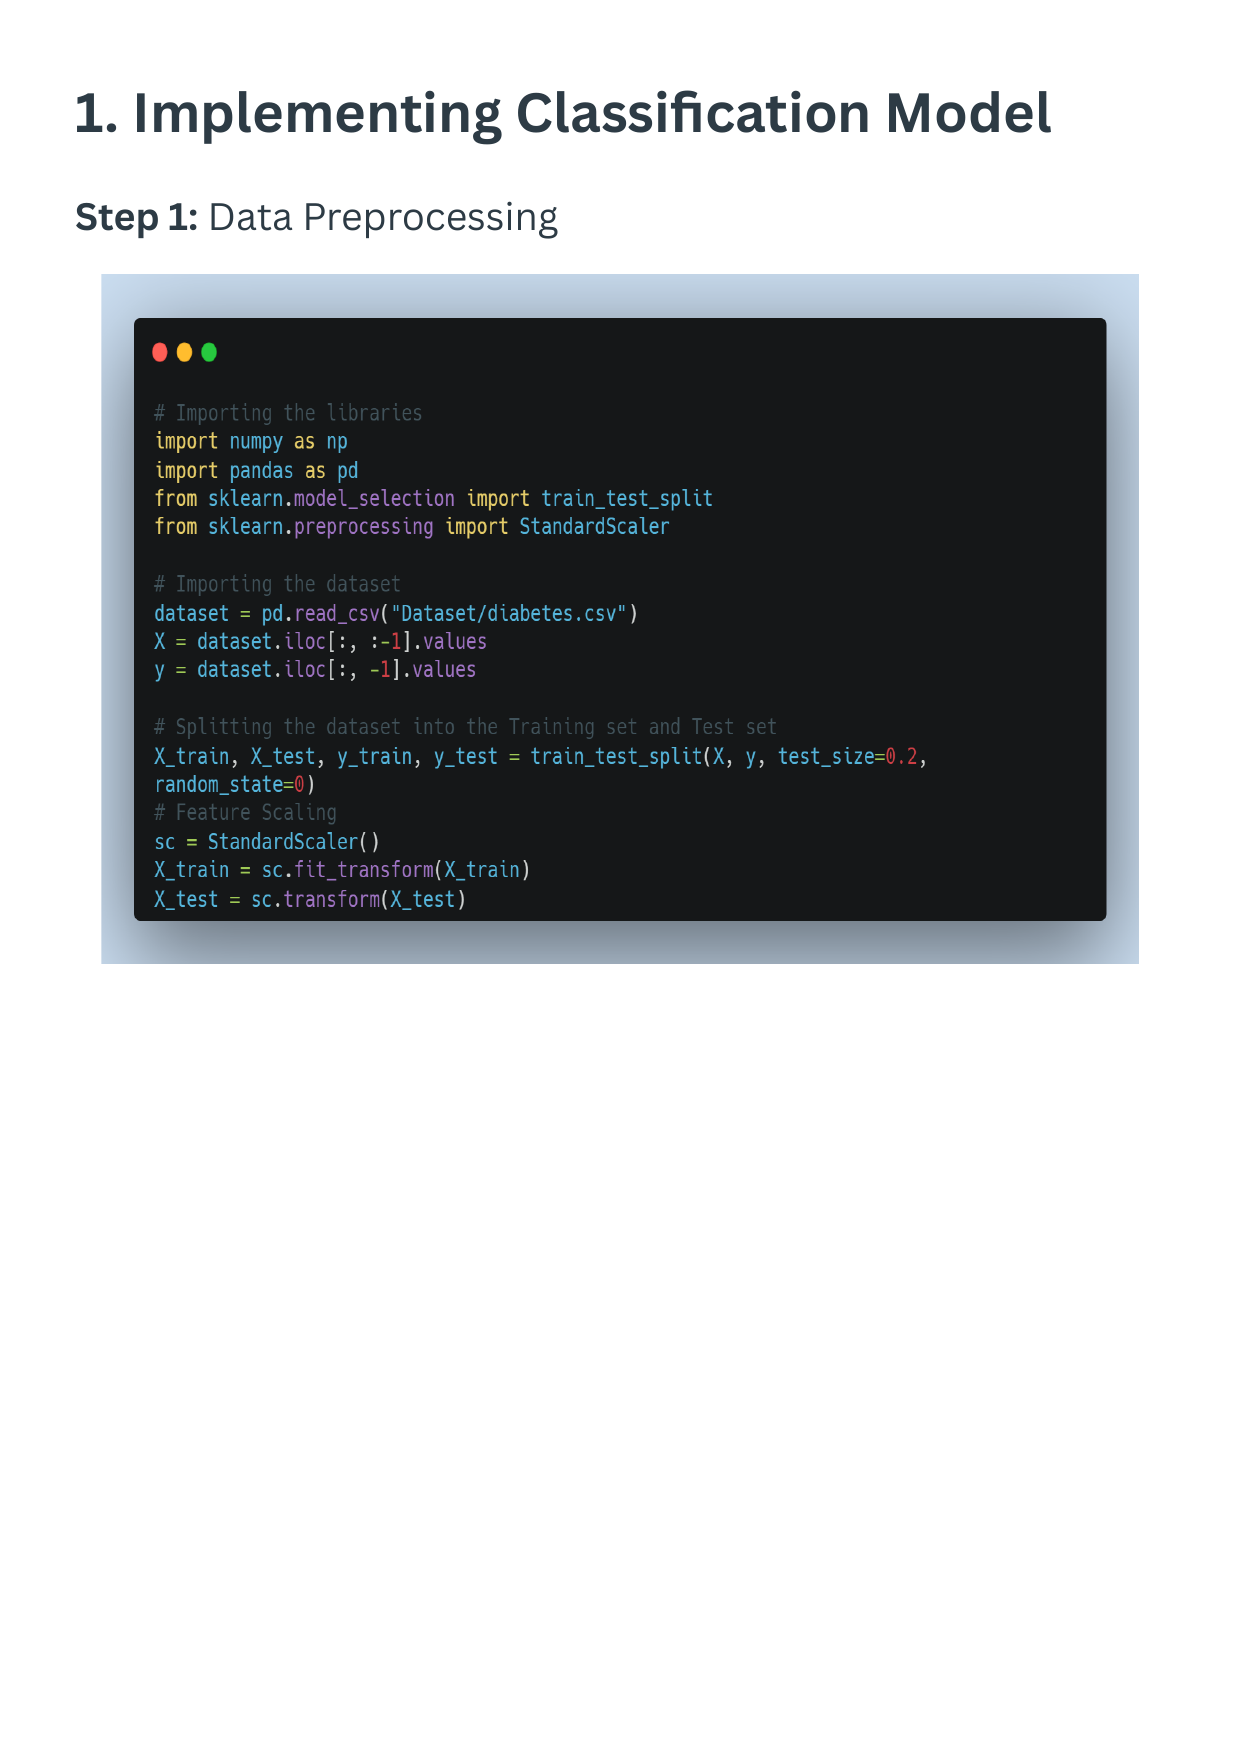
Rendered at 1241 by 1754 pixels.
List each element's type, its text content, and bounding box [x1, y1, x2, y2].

text 1. Implementing Classification Model [75, 75, 1165, 149]
text Step 1: Data Preprocessing [75, 191, 1165, 242]
picture [101, 274, 1139, 964]
